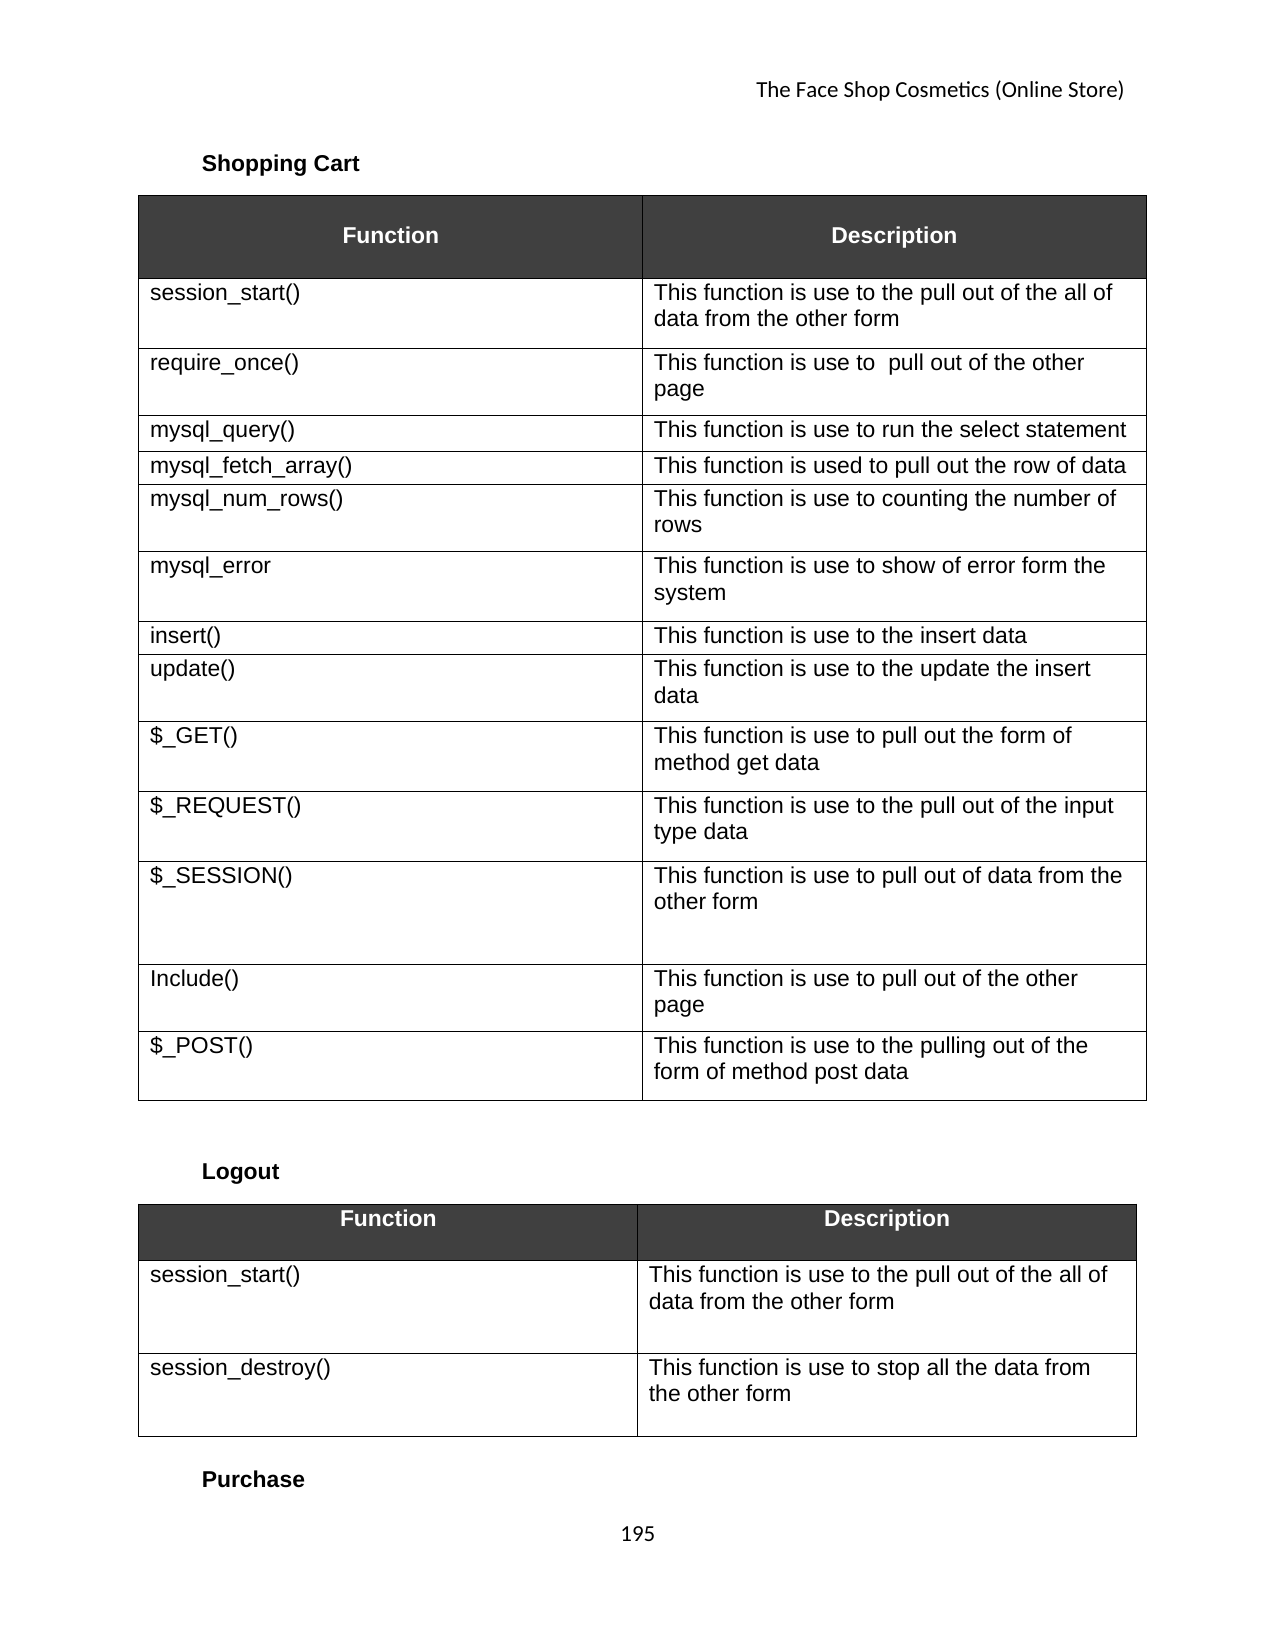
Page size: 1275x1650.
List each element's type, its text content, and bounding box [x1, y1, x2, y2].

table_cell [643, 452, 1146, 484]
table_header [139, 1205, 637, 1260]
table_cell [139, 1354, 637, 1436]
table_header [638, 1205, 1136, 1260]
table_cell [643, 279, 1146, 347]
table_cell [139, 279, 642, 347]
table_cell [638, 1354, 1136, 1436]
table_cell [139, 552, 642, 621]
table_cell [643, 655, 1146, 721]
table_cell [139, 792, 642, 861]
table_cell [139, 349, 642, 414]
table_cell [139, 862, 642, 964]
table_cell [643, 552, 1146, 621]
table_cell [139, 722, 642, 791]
list Shopping Cart [202, 150, 1125, 176]
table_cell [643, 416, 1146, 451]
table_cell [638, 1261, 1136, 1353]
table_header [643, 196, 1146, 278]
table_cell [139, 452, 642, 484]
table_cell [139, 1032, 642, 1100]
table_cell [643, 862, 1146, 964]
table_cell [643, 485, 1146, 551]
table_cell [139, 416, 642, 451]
list Purchase [202, 1466, 1125, 1492]
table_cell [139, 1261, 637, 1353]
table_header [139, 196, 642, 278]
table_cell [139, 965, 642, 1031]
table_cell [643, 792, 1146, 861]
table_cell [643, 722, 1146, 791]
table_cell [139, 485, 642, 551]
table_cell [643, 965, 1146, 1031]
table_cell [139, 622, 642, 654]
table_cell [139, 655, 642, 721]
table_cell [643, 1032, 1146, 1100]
list Logout [202, 1158, 1125, 1185]
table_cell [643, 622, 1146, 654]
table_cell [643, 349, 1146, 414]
